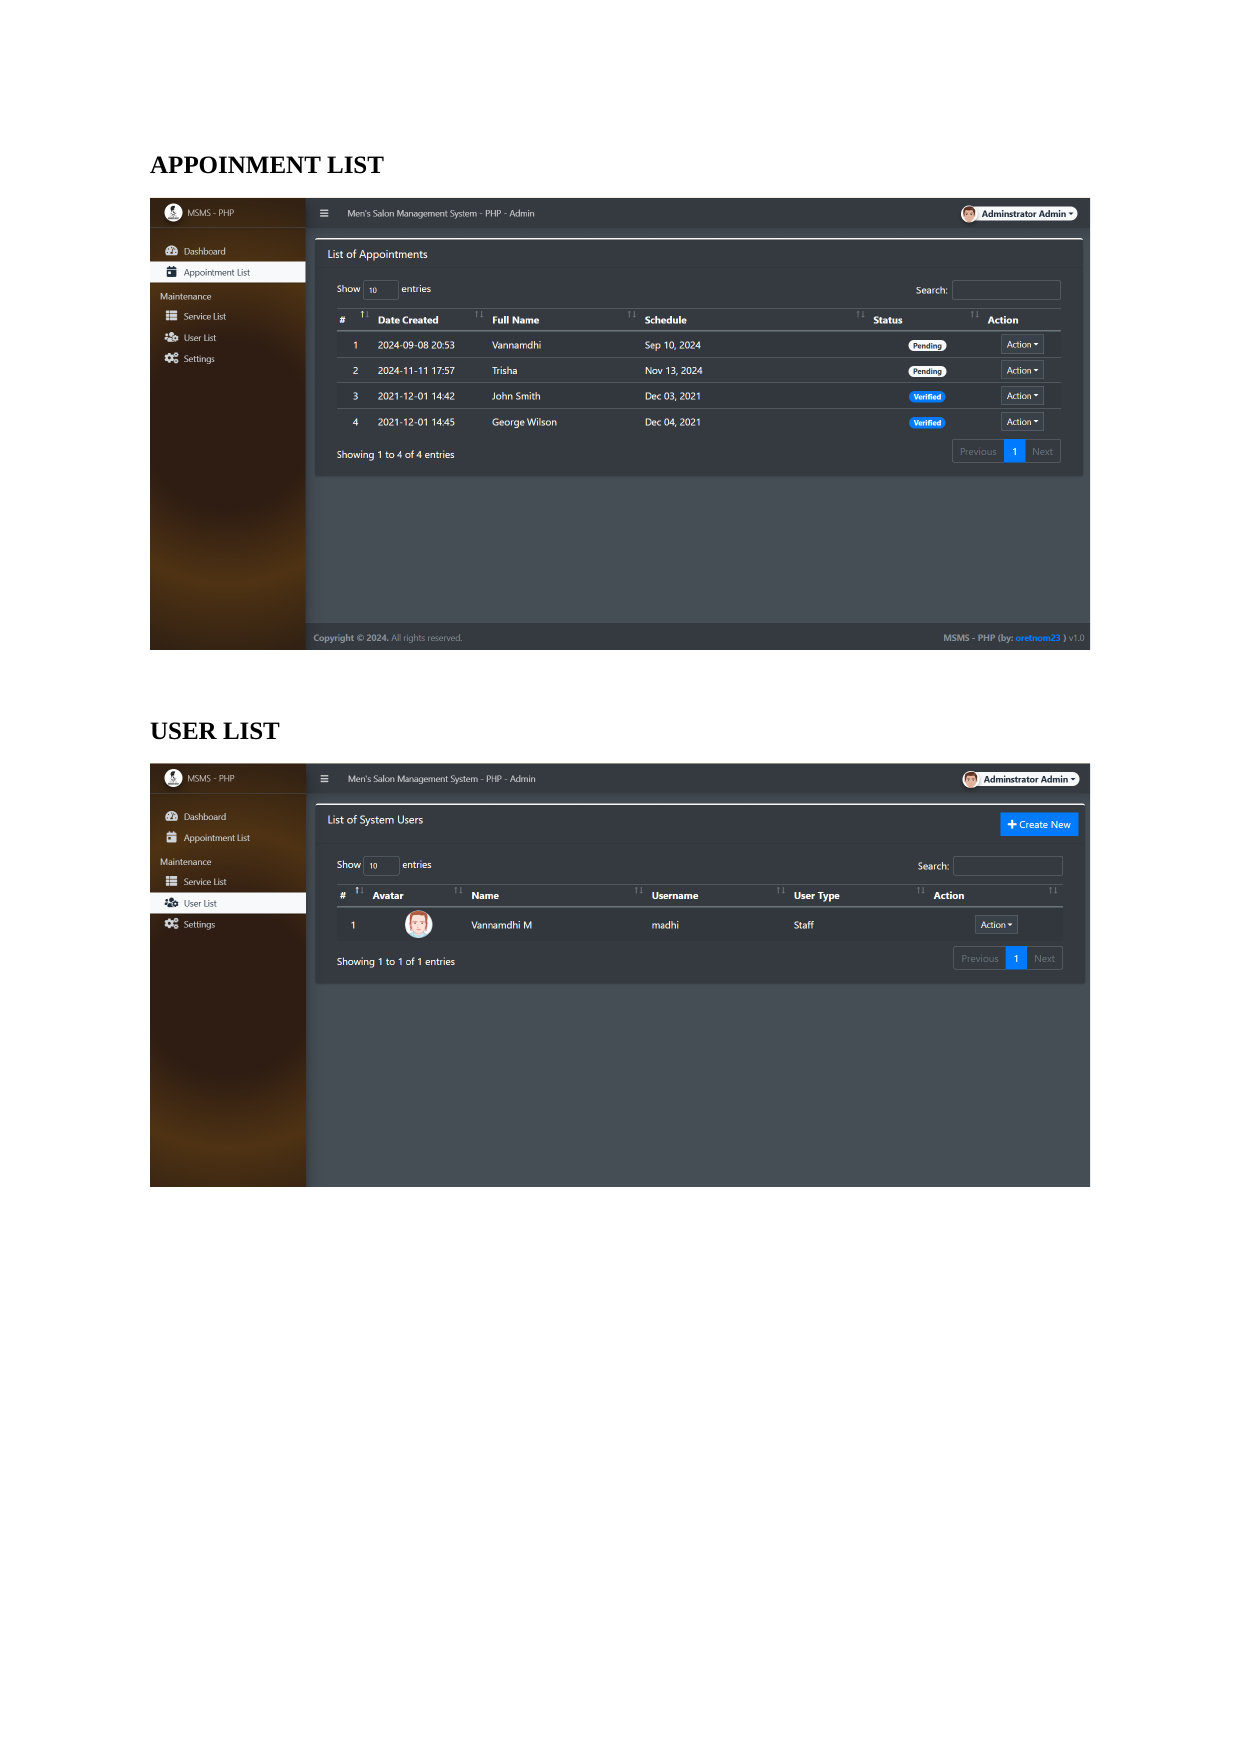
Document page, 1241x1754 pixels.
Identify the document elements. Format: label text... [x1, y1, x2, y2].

text APPOINMENT LIST [150, 150, 1090, 179]
picture [150, 197, 1091, 650]
text USER LIST [150, 716, 1090, 744]
picture [150, 763, 1091, 1187]
